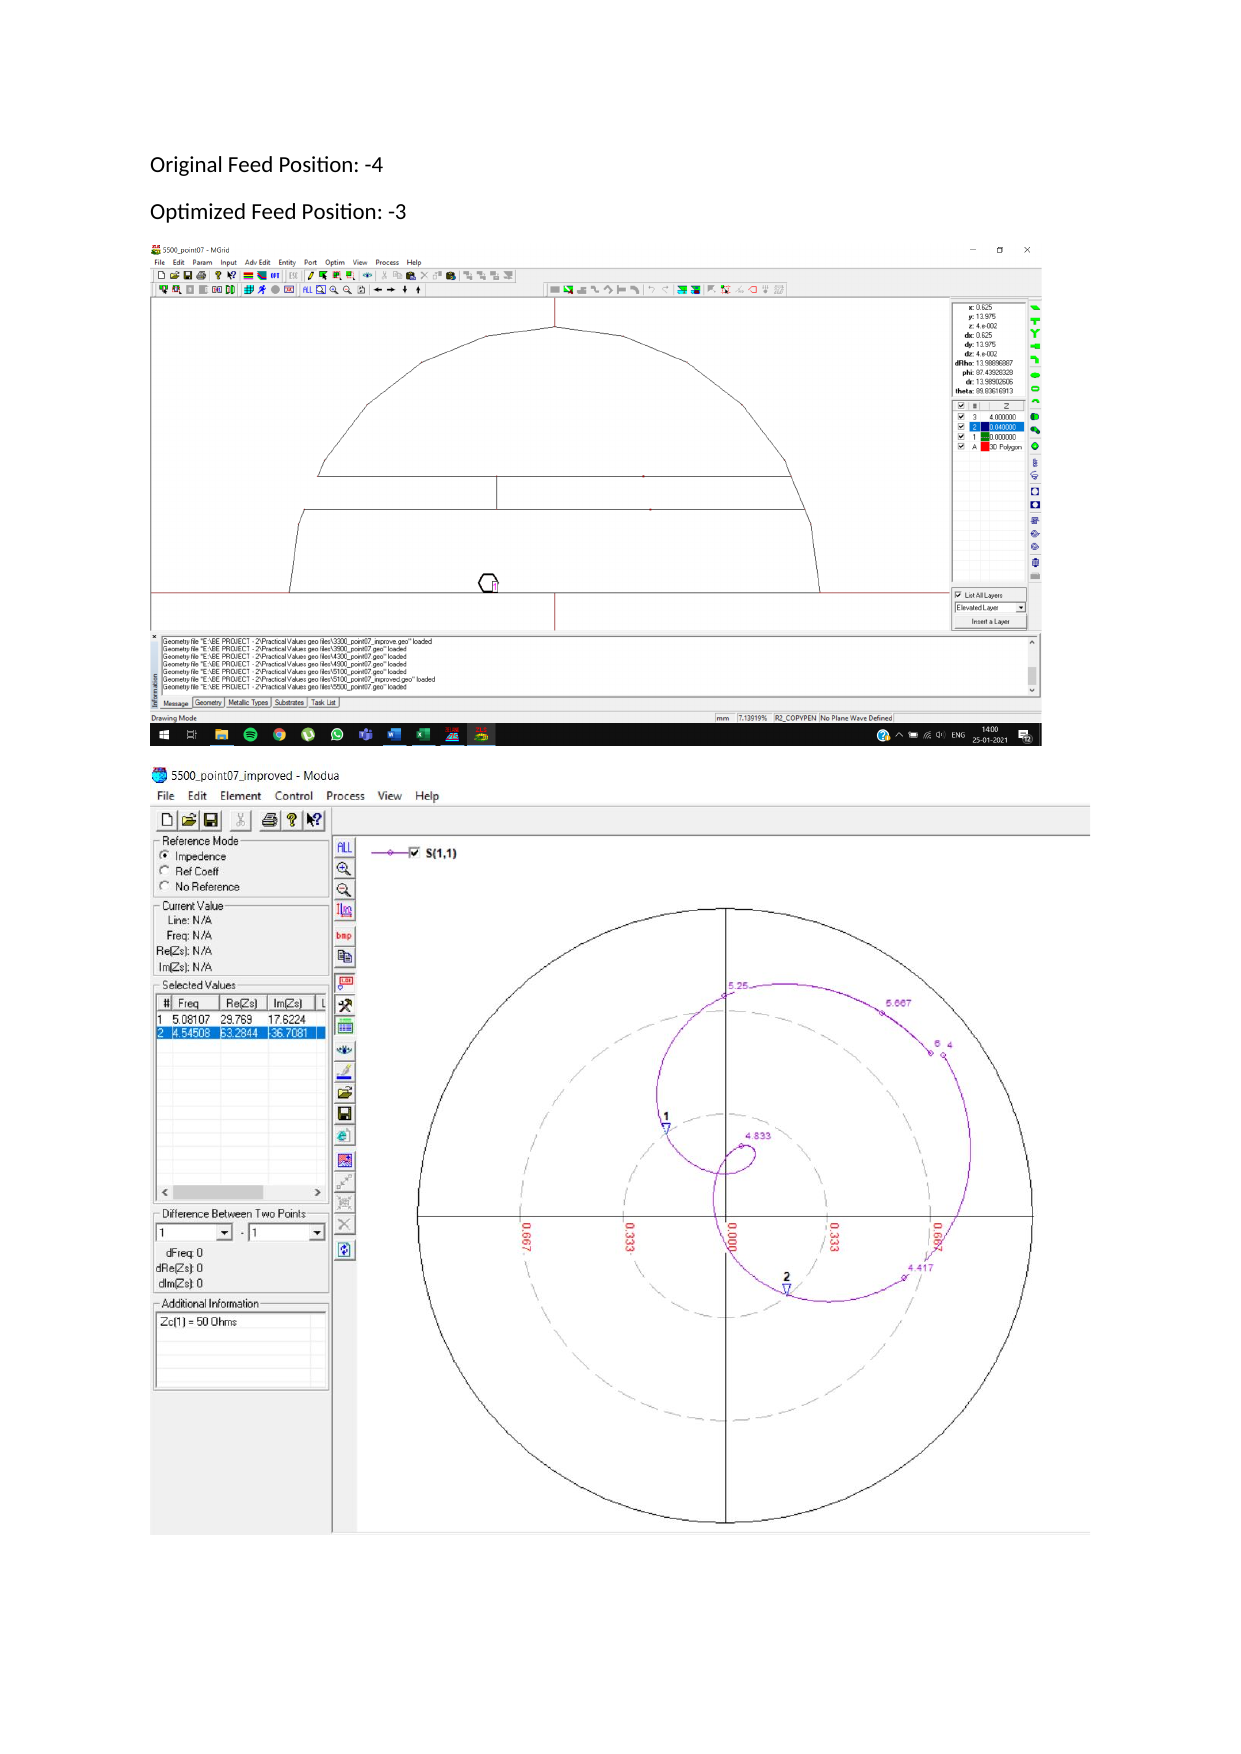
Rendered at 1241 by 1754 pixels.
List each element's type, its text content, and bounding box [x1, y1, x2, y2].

text Optimized Feed Position: -3 [150, 197, 1090, 225]
picture [150, 764, 1091, 1535]
picture [150, 243, 1042, 746]
text Original Feed Position: -4 [150, 150, 1090, 178]
